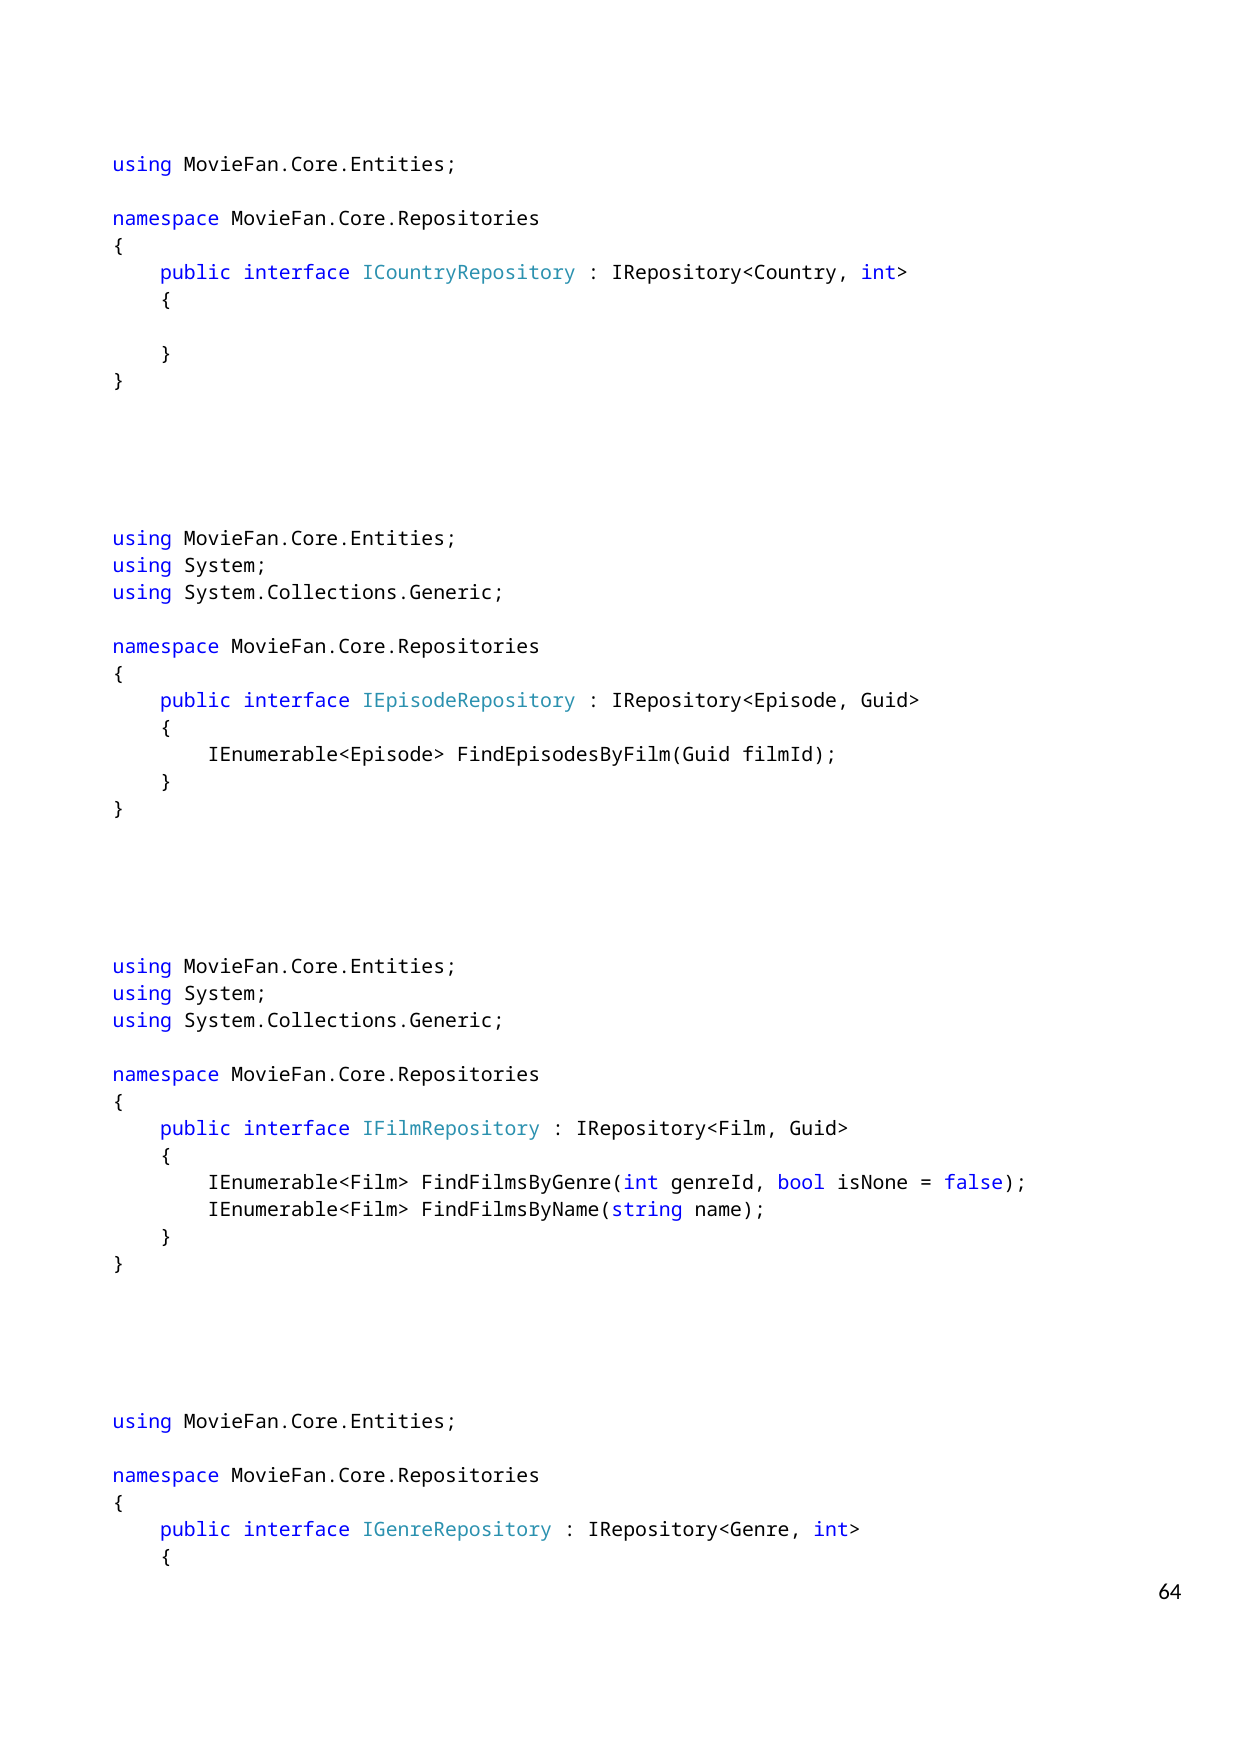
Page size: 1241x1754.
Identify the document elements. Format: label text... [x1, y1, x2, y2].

text namespace MovieFan.Core.Repositories [112, 1461, 1181, 1488]
text namespace MovieFan.Core.Repositories [112, 632, 1181, 659]
text using System.Collections.Generic; [112, 578, 1181, 605]
text } [112, 366, 1181, 393]
text public interface IEpisodeRepository : IRepository<Episode, Guid> [112, 686, 1181, 713]
text } [112, 1249, 1181, 1276]
text public interface ICountryRepository : IRepository<Country, int> [112, 258, 1181, 285]
text using System; [112, 551, 1181, 578]
text using System.Collections.Generic; [112, 1006, 1181, 1033]
text } [112, 794, 1181, 821]
text { [112, 231, 1181, 258]
text IEnumerable<Film> FindFilmsByName(string name); [112, 1195, 1181, 1222]
text public interface IFilmRepository : IRepository<Film, Guid> [112, 1114, 1181, 1141]
text { [112, 285, 1181, 312]
text using System; [112, 979, 1181, 1006]
text namespace MovieFan.Core.Repositories [112, 1060, 1181, 1087]
text } [112, 767, 1181, 794]
text IEnumerable<Film> FindFilmsByGenre(int genreId, bool isNone = false); [112, 1168, 1181, 1195]
text { [112, 1087, 1181, 1114]
text { [112, 713, 1181, 740]
text IEnumerable<Episode> FindEpisodesByFilm(Guid filmId); [112, 740, 1181, 767]
text } [112, 339, 1181, 366]
text namespace MovieFan.Core.Repositories [112, 204, 1181, 231]
text using MovieFan.Core.Entities; [112, 150, 1181, 177]
text using MovieFan.Core.Entities; [112, 1407, 1181, 1434]
text { [112, 1488, 1181, 1515]
text using MovieFan.Core.Entities; [112, 952, 1181, 979]
text { [112, 1542, 1181, 1569]
text { [112, 659, 1181, 686]
text using MovieFan.Core.Entities; [112, 524, 1181, 551]
text } [112, 1222, 1181, 1249]
text { [112, 1141, 1181, 1168]
text public interface IGenreRepository : IRepository<Genre, int> [112, 1515, 1181, 1542]
